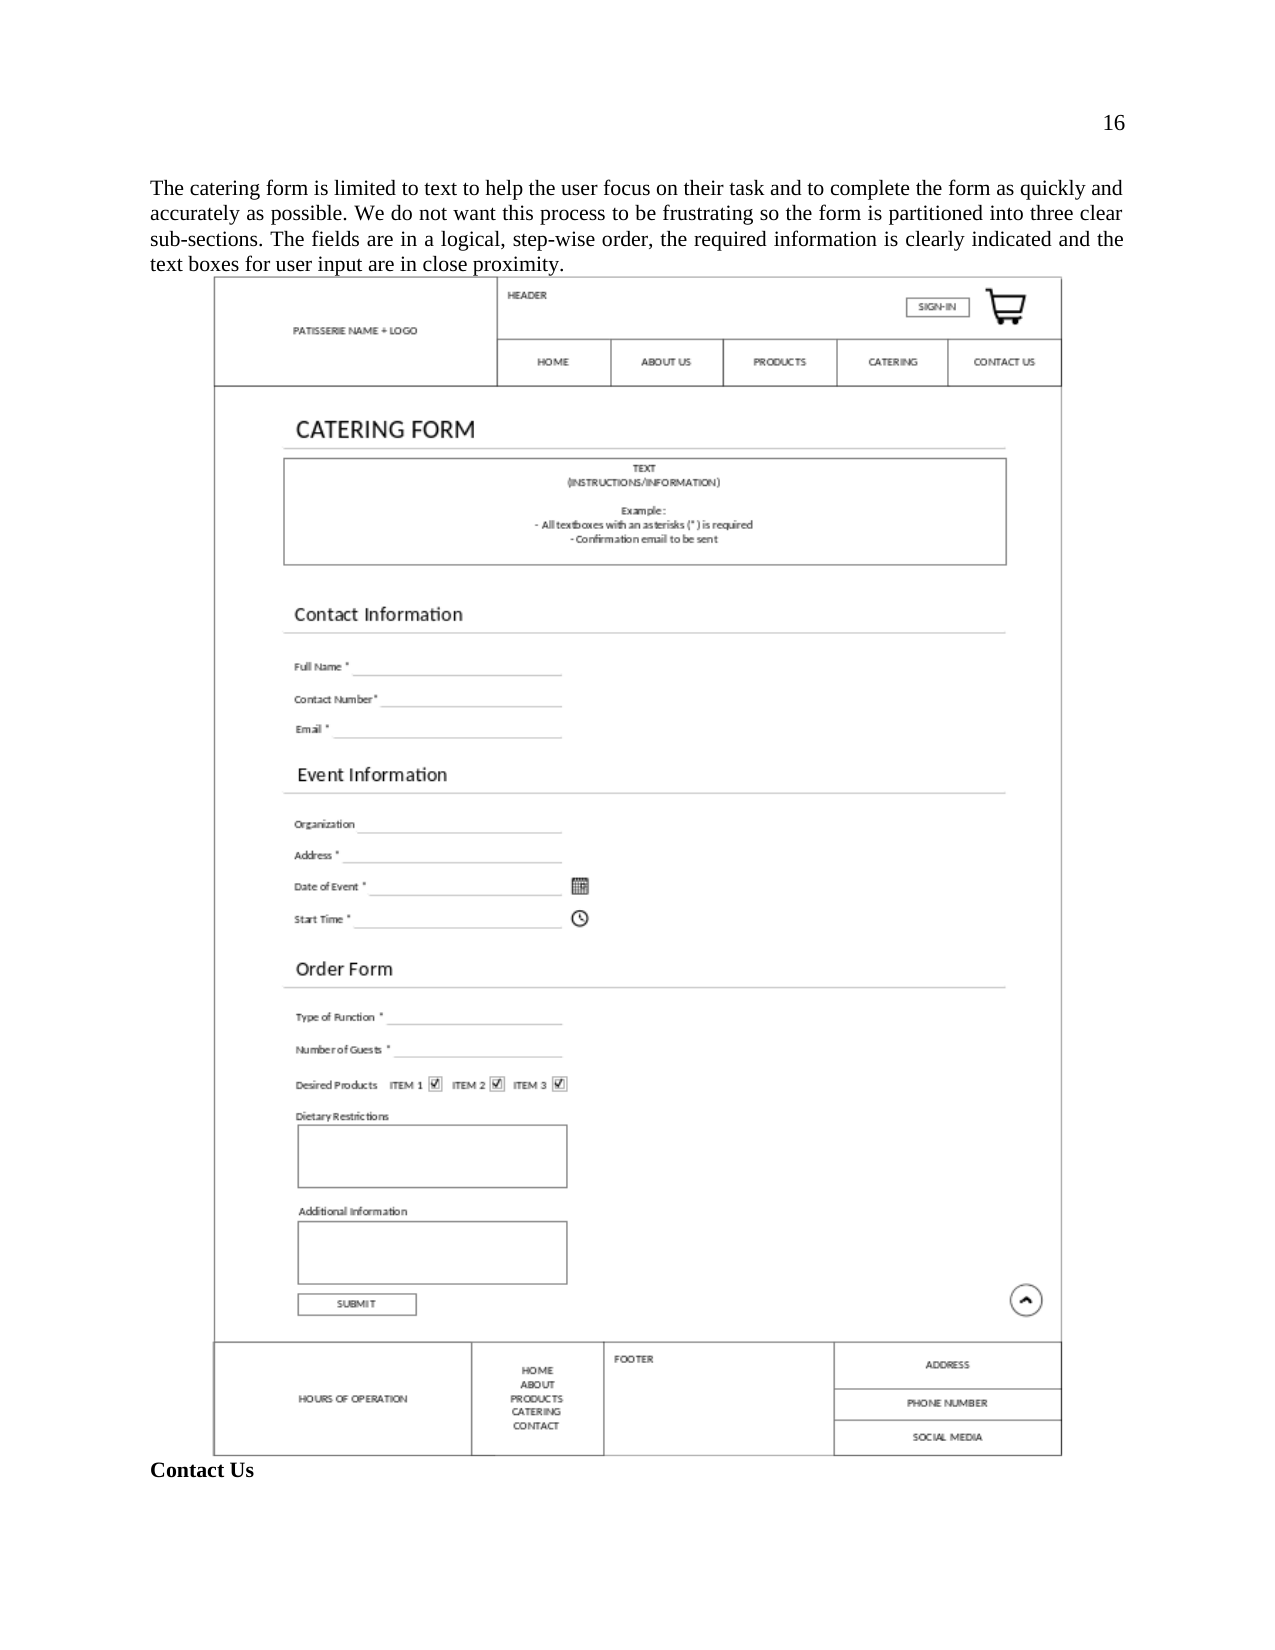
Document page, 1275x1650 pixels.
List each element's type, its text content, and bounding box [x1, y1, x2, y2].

text Contact Us [150, 1457, 1125, 1482]
text The catering form is limited to text to help the user focus on their task and to complete the form as quickly and accurately as possible. We do not want this process to be frustrating so the form is partitioned into three clear sub-sections. The fields are in a logical, step-wise order, the required information is clearly indicated and the text boxes for user input are in close proximity. [150, 175, 1125, 276]
